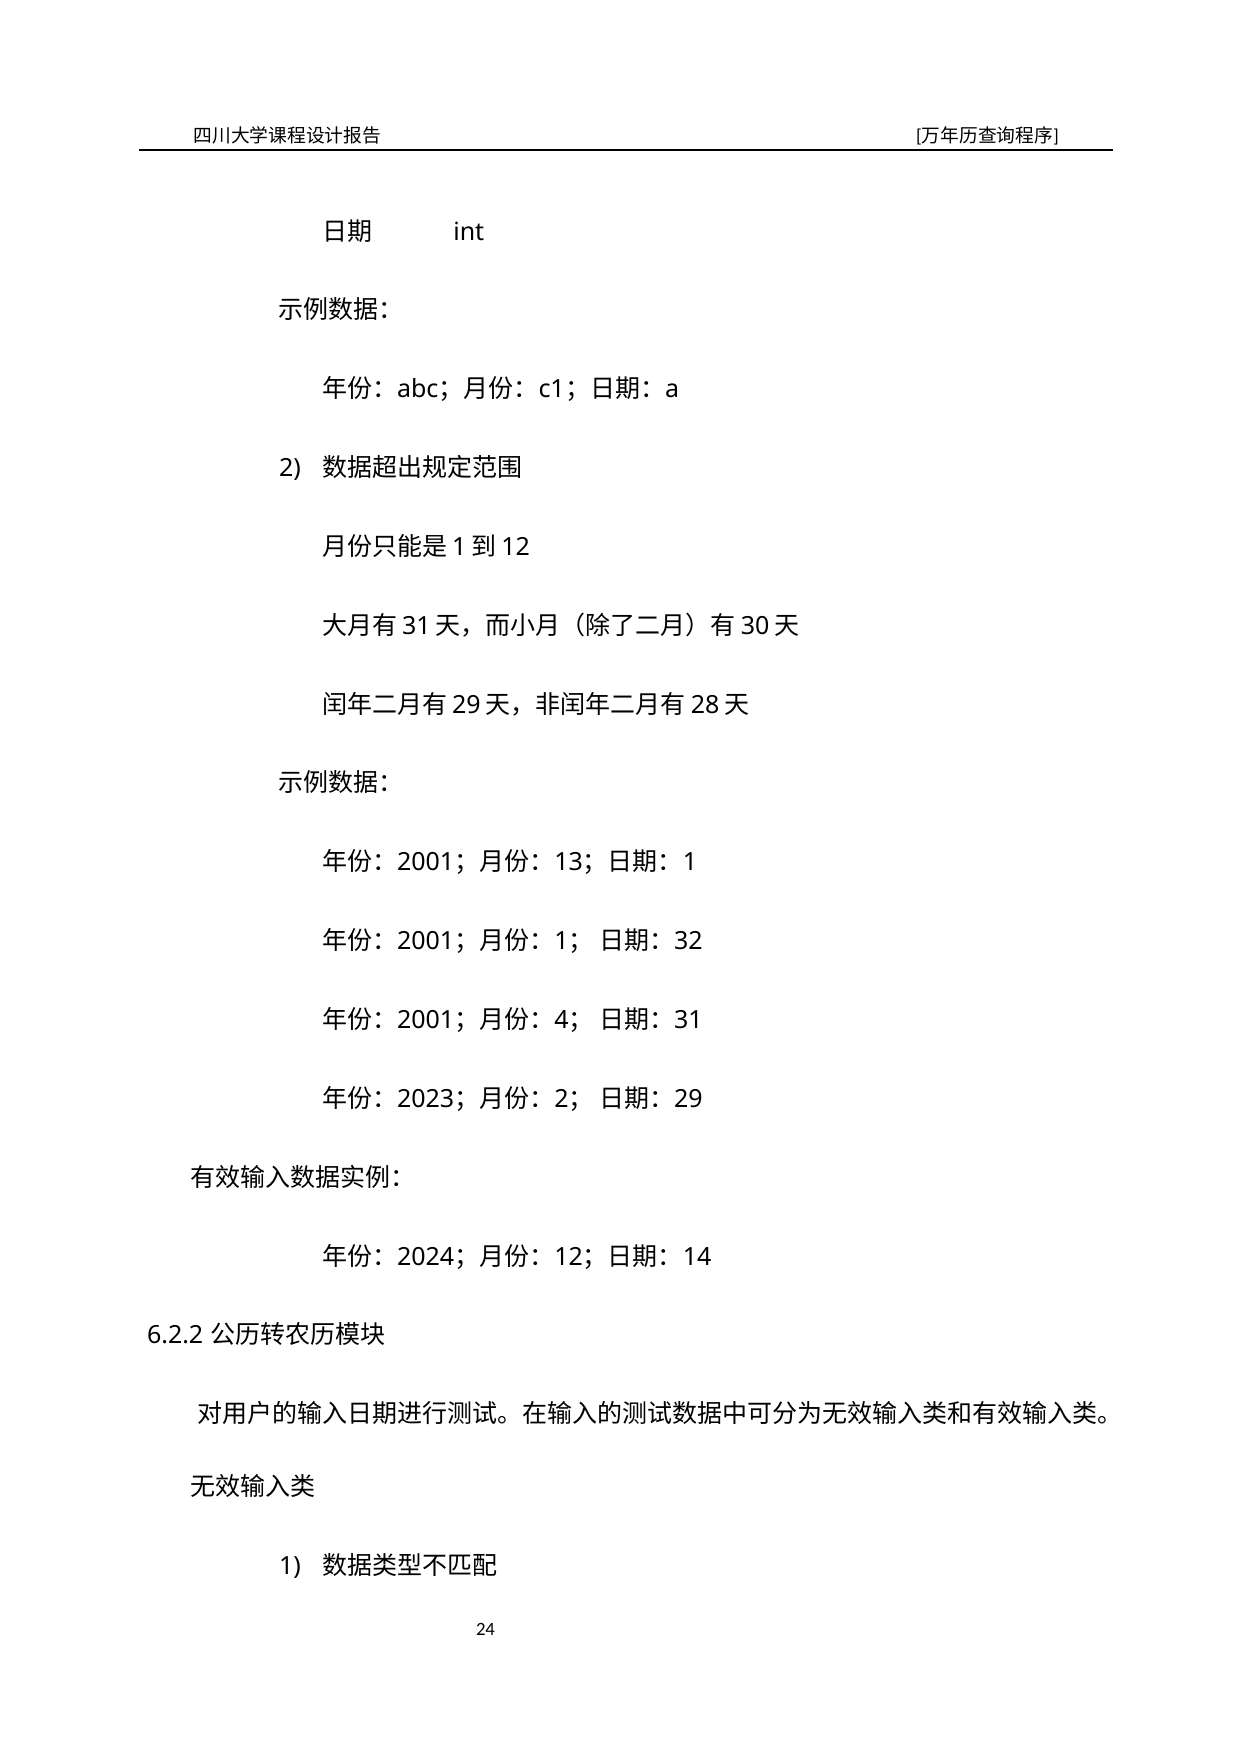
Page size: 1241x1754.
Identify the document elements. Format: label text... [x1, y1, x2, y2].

text 年份：2001；月份：4； 日期：31 [278, 999, 1105, 1036]
text 对用户的输入日期进行测试。在输入的测试数据中可分为无效输入类和有效输入类。 [148, 1394, 1105, 1430]
text 大月有31天，而小月（除了二月）有30天 [147, 605, 1105, 641]
text 有效输入数据实例： [147, 1157, 1105, 1193]
text 示例数据： [234, 290, 1105, 326]
text 示例数据： [234, 763, 1105, 799]
text 年份：abc；月份：c1；日期：a [278, 369, 1105, 405]
text 闰年二月有29天，非闰年二月有28天 [147, 684, 1105, 720]
text 年份：2024；月份：12；日期：14 [278, 1236, 1105, 1272]
text 年份：2023；月份：2； 日期：29 [278, 1078, 1105, 1114]
text 年份：2001；月份：13；日期：1 [278, 842, 1105, 878]
text 月份只能是1到12 [284, 526, 1105, 563]
text 年份：2001；月份：1； 日期：32 [278, 921, 1105, 957]
list 数据超出规定范围 [279, 447, 1105, 484]
text 6.2.2 公历转农历模块 [147, 1315, 1105, 1351]
text 日期 int [322, 211, 1105, 247]
list 数据类型不匹配 [279, 1546, 1105, 1582]
text 无效输入类 [147, 1467, 1105, 1503]
